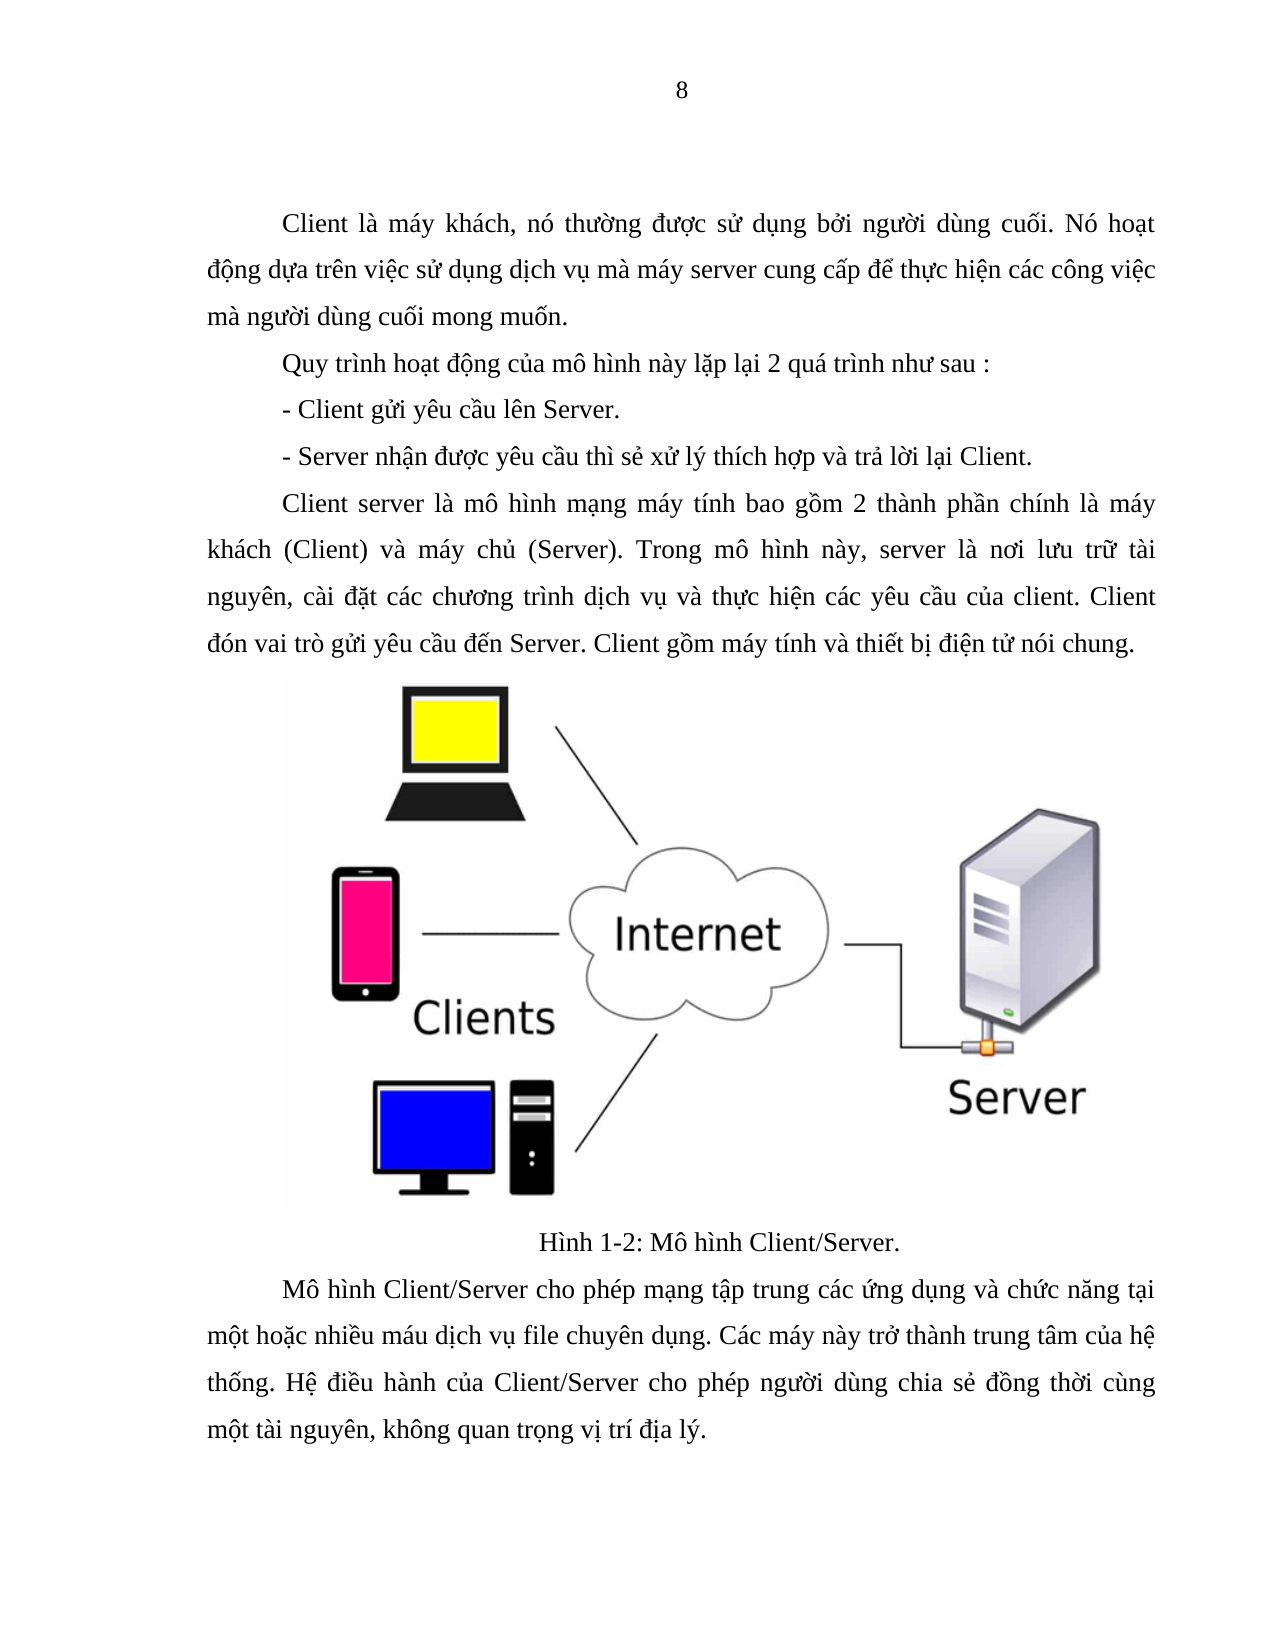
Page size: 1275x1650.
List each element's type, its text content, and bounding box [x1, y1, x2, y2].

text Client là máy khách, nó thường được sử dụng bởi người dùng cuối. Nó hoạt động dựa trên việc sử dụng dịch vụ mà máy server cung cấp để thực hiện các công việc mà người dùng cuối mong muốn. [207, 207, 1157, 331]
picture [281, 673, 1155, 1211]
text Quy trình hoạt động của mô hình này lặp lại 2 quá trình như sau : [207, 347, 1157, 378]
text - Server nhận được yêu cầu thì sẻ xử lý thích hợp và trả lời lại Client. [207, 440, 1157, 471]
text Mô hình Client/Server cho phép mạng tập trung các ứng dụng và chức năng tại một hoặc nhiều máu dịch vụ file chuyên dụng. Các máy này trở thành trung tâm của hệ thống. Hệ điều hành của Client/Server cho phép người dùng chia sẻ đồng thời cùng một tài nguyên, không quan trọng vị trí địa lý. [207, 1273, 1157, 1444]
text - Client gửi yêu cầu lên Server. [207, 393, 1157, 424]
text Client server là mô hình mạng máy tính bao gồm 2 thành phần chính là máy khách (Client) và máy chủ (Server). Trong mô hình này, server là nơi lưu trữ tài nguyên, cài đặt các chương trình dịch vụ và thực hiện các yêu cầu của client. Client đón vai trò gửi yêu cầu đến Server. Client gồm máy tính và thiết bị điện tử nói chung. [207, 487, 1157, 658]
